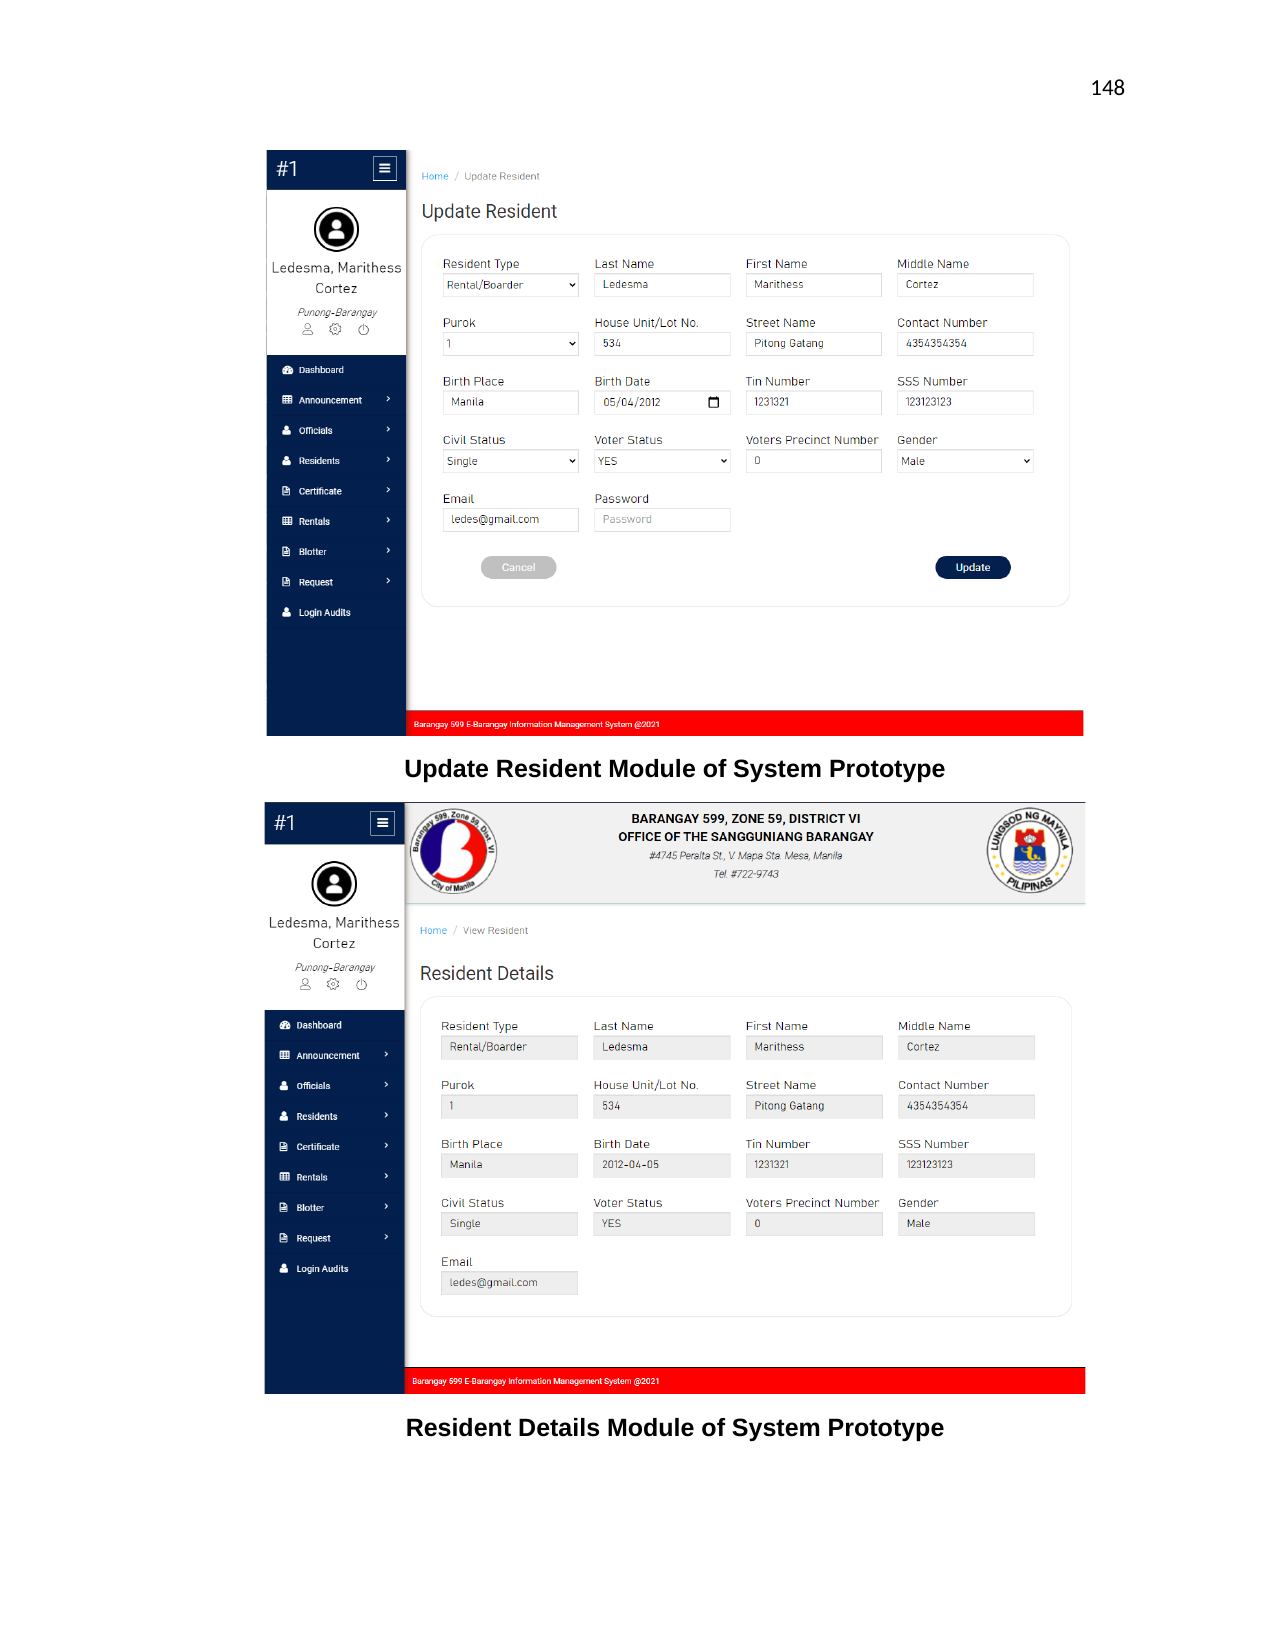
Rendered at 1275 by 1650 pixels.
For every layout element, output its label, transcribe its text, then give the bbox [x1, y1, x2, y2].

picture [266, 150, 1084, 736]
text Update Resident Module of System Prototype [225, 754, 1125, 783]
picture [264, 802, 1086, 1394]
text Resident Details Module of System Prototype [225, 1413, 1125, 1441]
